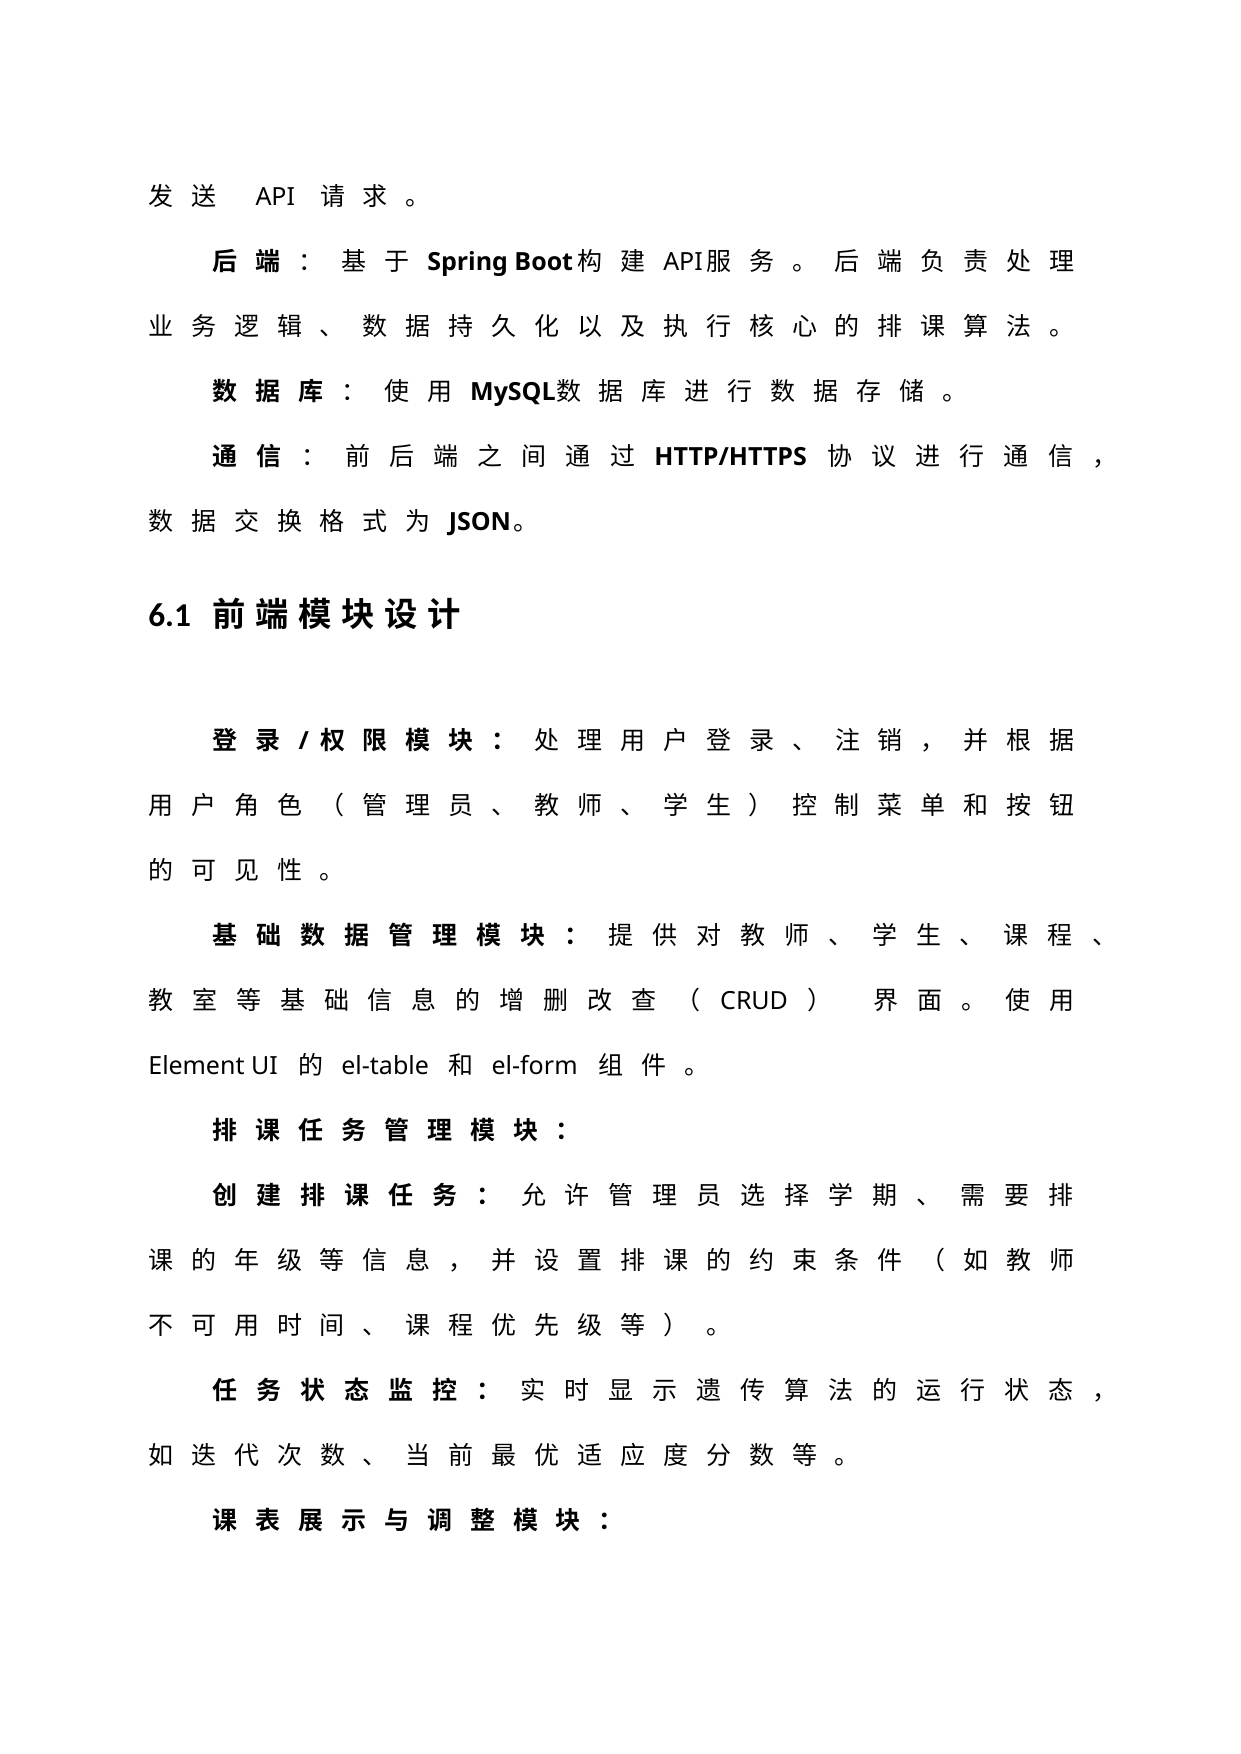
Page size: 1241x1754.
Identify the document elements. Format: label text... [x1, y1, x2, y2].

text 数据库：使用MySQL数据库进行数据存储。 [148, 357, 1092, 422]
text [148, 162, 1092, 227]
text 课表展示与调整模块： [148, 1486, 1092, 1551]
subtitle 6.1 前端模块设计 [148, 579, 1092, 644]
text 排课任务管理模块： [148, 1096, 1092, 1161]
text 任务状态监控：实时显示遗传算法的运行状态，如迭代次数、当前最优适应度分数等。 [148, 1356, 1092, 1486]
text 登录/权限模块：处理用户登录、注销，并根据用户角色（管理员、教师、学生）控制菜单和按钮的可见性。 [148, 706, 1092, 901]
text 后端：基于Spring Boot构建API服务。后端负责处理业务逻辑、数据持久化以及执行核心的排课算法。 [148, 227, 1092, 357]
text 创建排课任务：允许管理员选择学期、需要排课的年级等信息，并设置排课的约束条件（如教师不可用时间、课程优先级等）。 [148, 1161, 1092, 1356]
text 基础数据管理模块：提供对教师、学生、课程、教室等基础信息的增删改查（CRUD） 界面。使用Element UI的el-table和el-form组件。 [148, 901, 1092, 1096]
text 通信：前后端之间通过HTTP/HTTPS协议进行通信，数据交换格式为JSON。 [148, 422, 1092, 552]
